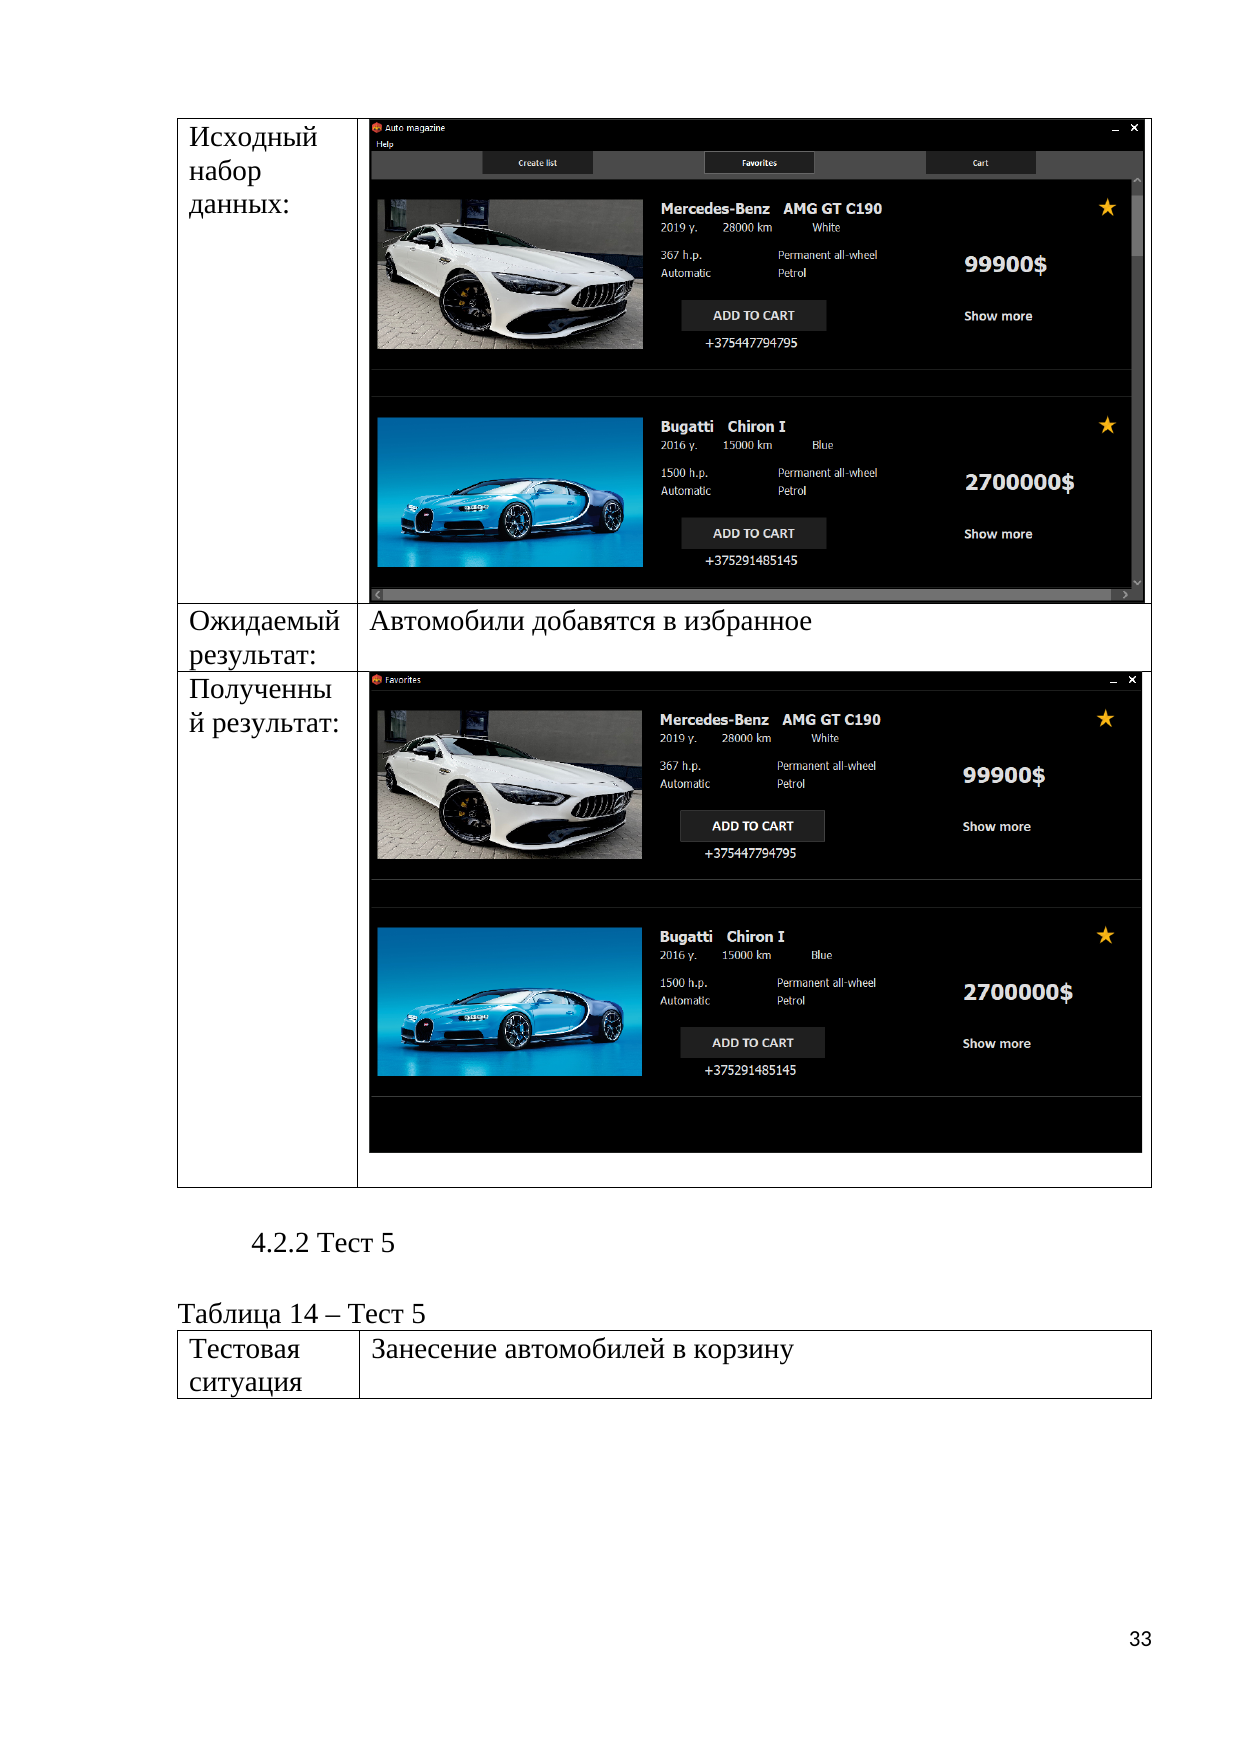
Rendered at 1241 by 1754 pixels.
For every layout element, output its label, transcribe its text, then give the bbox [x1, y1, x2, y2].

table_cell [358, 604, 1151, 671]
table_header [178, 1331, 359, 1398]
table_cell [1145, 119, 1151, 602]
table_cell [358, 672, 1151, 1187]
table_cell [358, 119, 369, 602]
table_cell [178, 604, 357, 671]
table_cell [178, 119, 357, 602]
picture [369, 671, 1143, 1153]
subtitle Тест 5 [177, 1225, 1152, 1259]
picture [369, 119, 1145, 603]
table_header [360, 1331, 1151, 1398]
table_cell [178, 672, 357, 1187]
